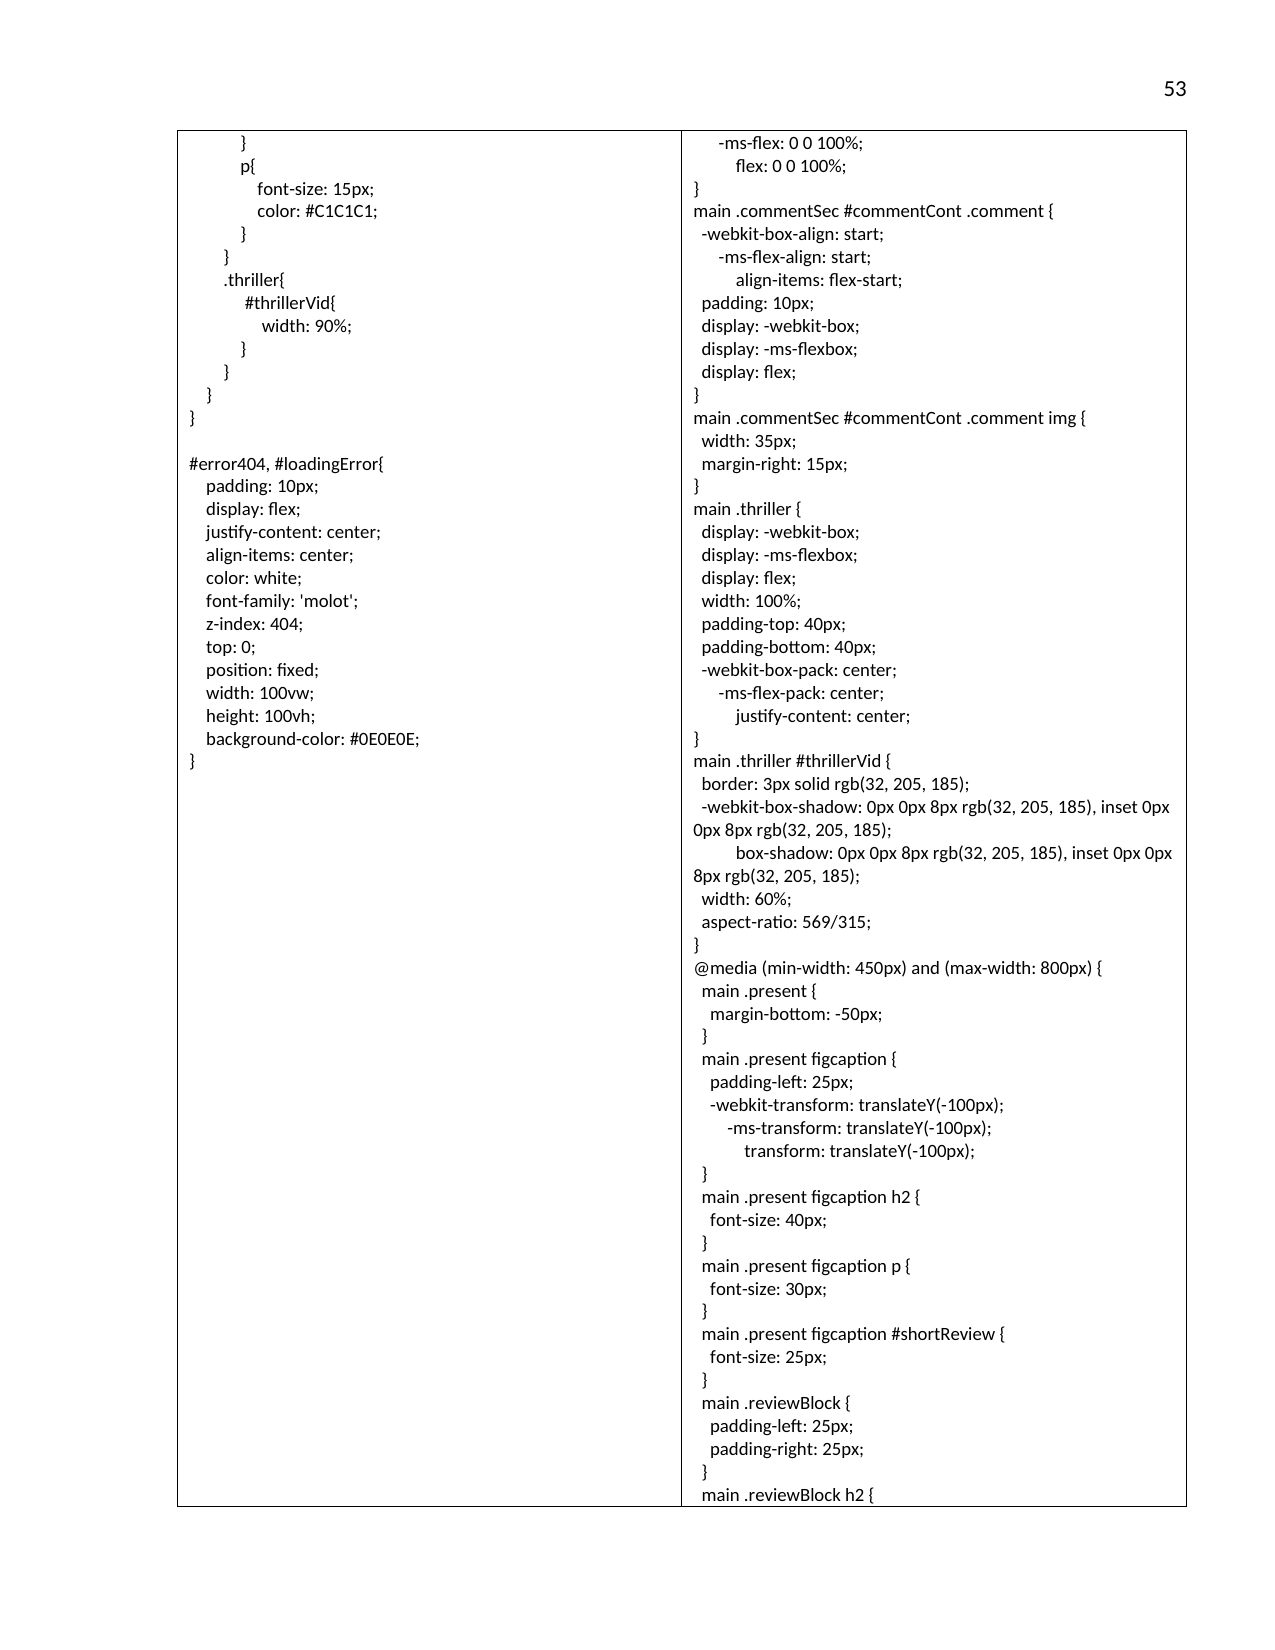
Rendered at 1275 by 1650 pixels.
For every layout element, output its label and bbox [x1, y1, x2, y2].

table_cell [682, 131, 1186, 1506]
table_cell [178, 131, 681, 1506]
